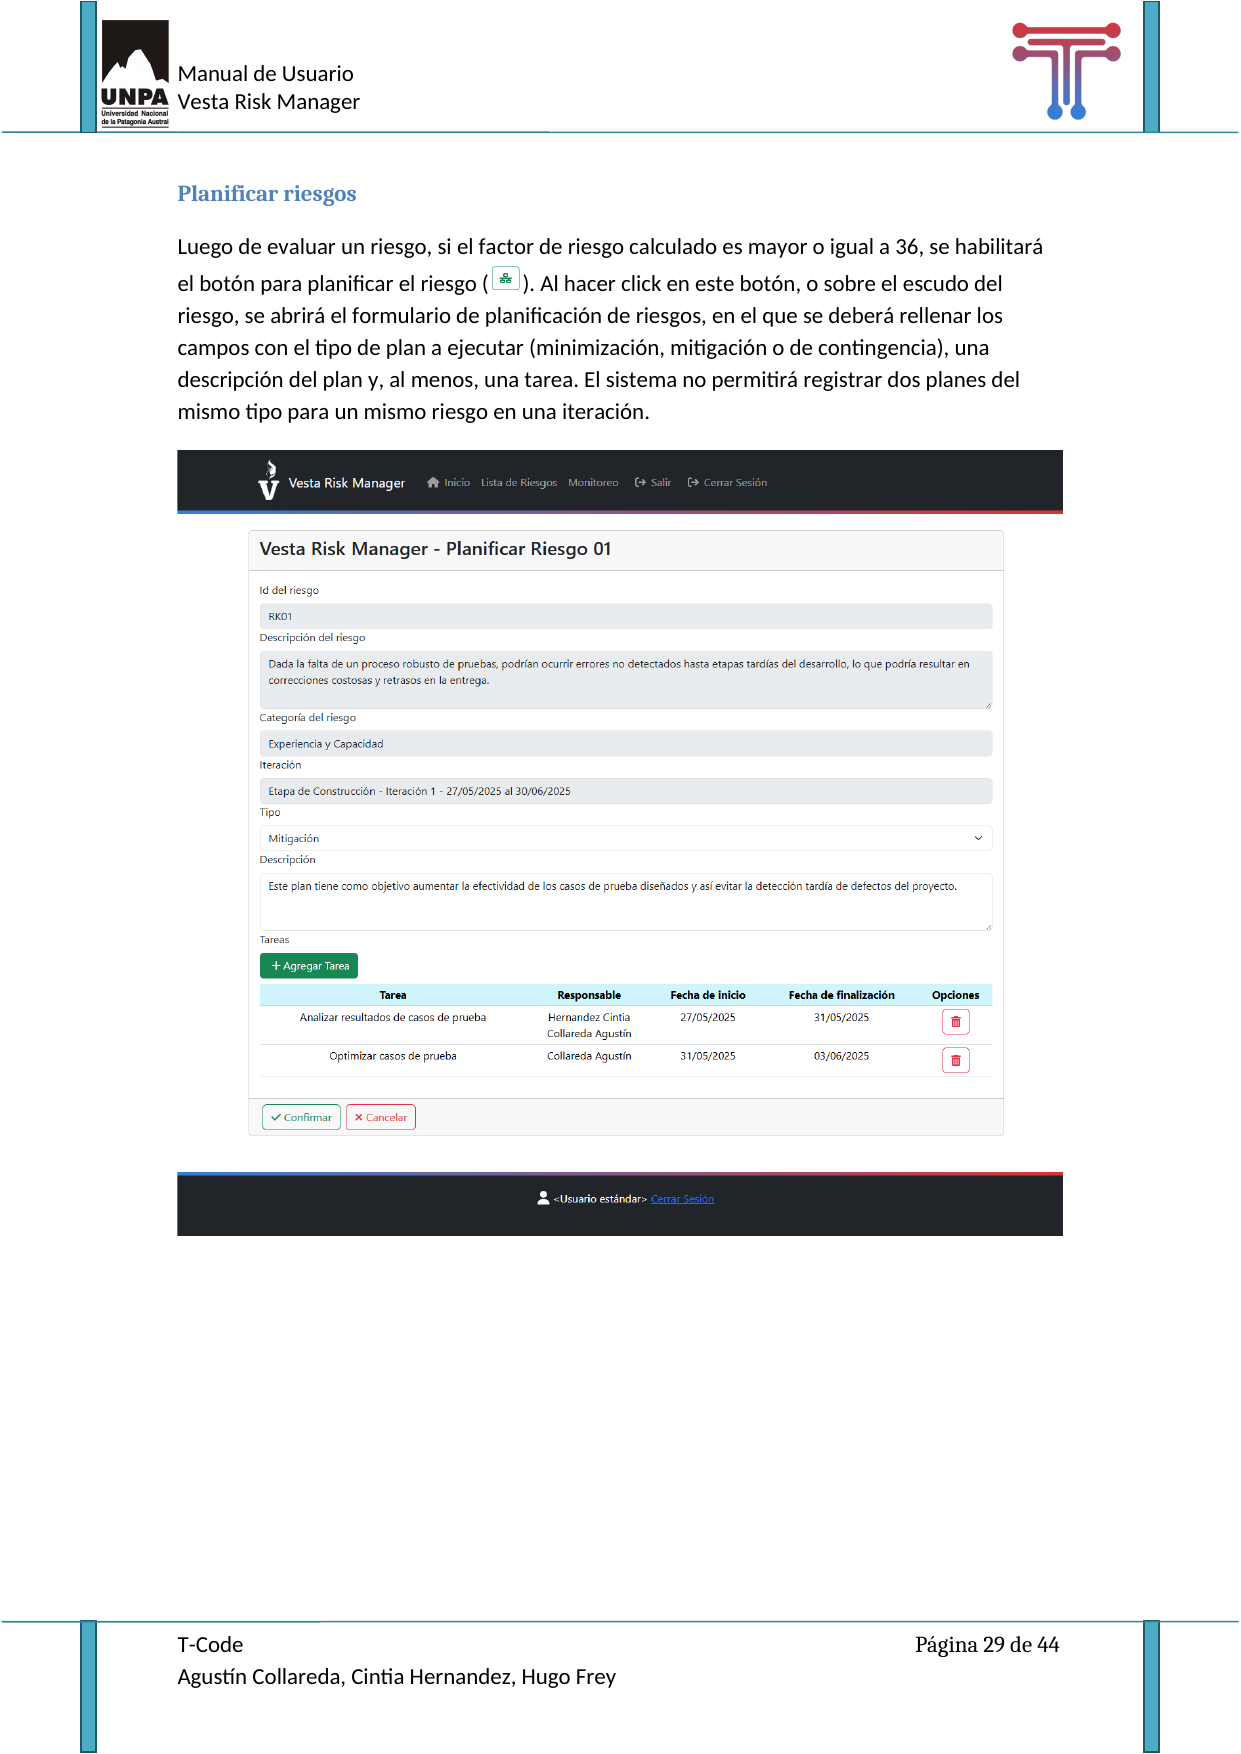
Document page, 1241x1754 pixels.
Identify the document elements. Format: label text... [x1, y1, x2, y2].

picture [1012, 19, 1122, 122]
picture [177, 450, 1063, 1236]
text Luego de evaluar un riesgo, si el factor de riesgo calculado es mayor o igual a 36, se habilitará el botón para planificar el riesgo (). Al hacer click en este botón, o sobre el escudo del riesgo, se abrirá el formulario de planificación de riesgos, en el que se deberá rellenar los campos con el tipo de plan a ejecutar (minimización, mitigación o de contingencia), una descripción del plan y, al menos, una tarea. El sistema no permitirá registrar dos planes del mismo tipo para un mismo riesgo en una iteración. [177, 232, 1063, 425]
subtitle Planificar riesgos [177, 181, 1063, 207]
picture [100, 18, 170, 129]
picture [489, 263, 523, 291]
